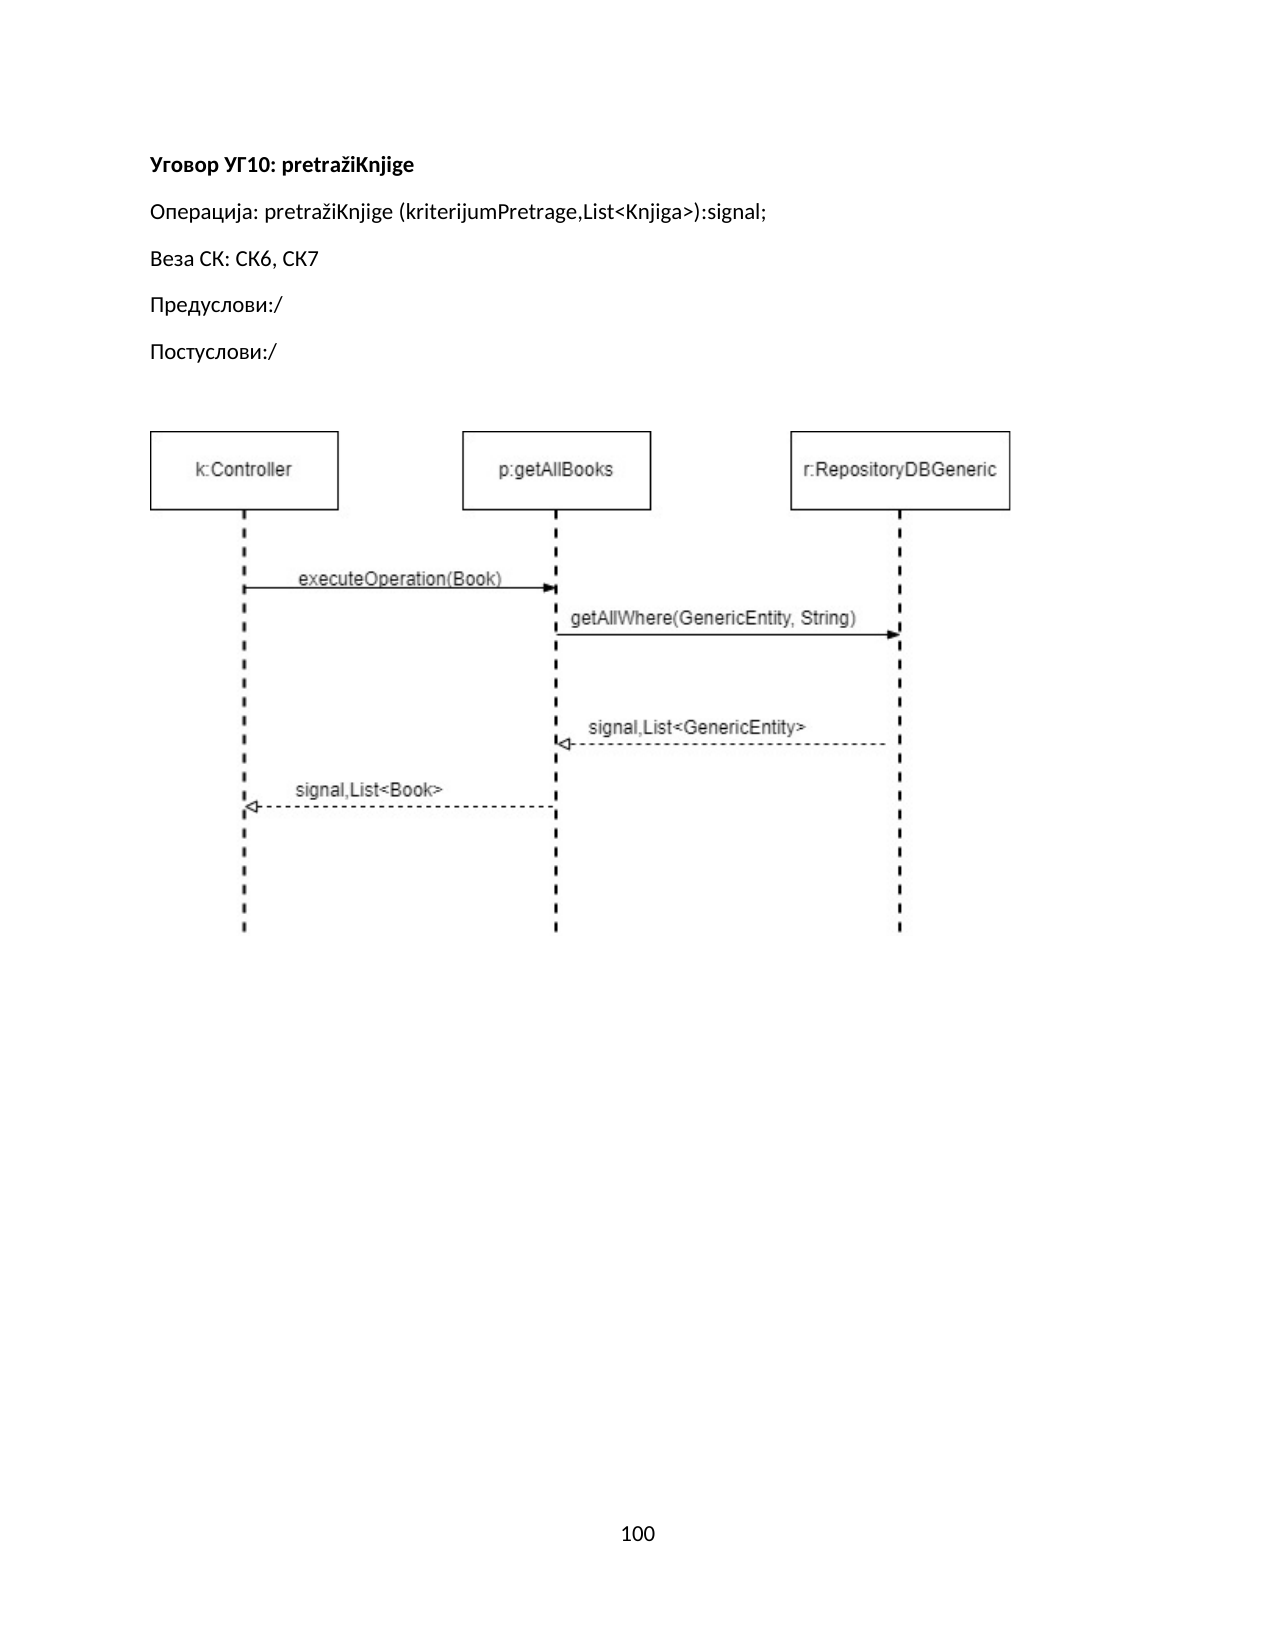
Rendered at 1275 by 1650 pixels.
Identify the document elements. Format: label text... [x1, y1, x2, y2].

picture [150, 431, 1011, 936]
text Уговор УГ10: pretražiKnjige [150, 150, 1125, 178]
text Операција: pretražiKnjige (kriterijumPretrage,List<Knjiga>):signal; [150, 197, 1125, 225]
text Веза СК: СК6, СК7 [150, 244, 1125, 272]
text Постуслови:/ [150, 337, 1125, 366]
text Предуслови:/ [150, 291, 1125, 319]
